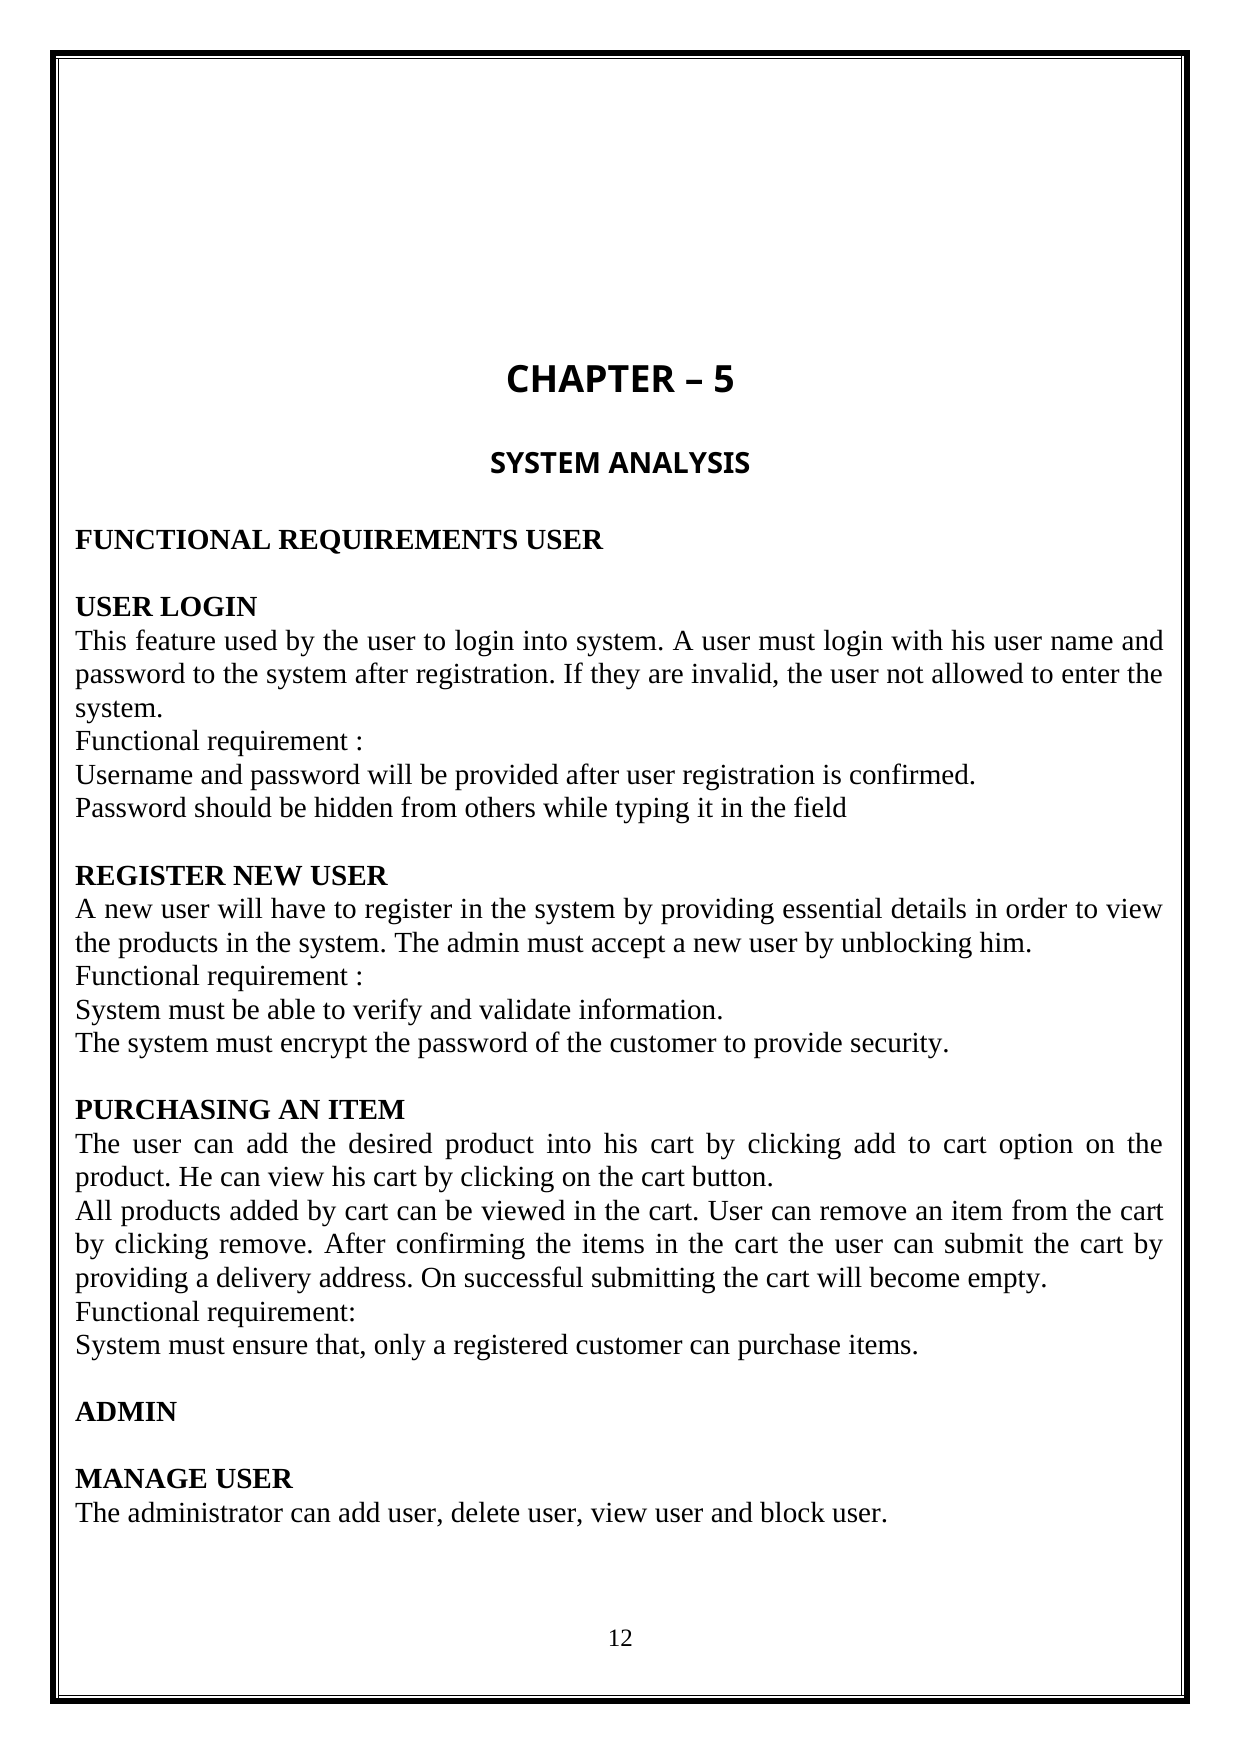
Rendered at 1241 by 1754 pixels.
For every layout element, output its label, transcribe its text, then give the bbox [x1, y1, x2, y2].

text Username and password will be provided after user registration is confirmed. [75, 757, 1165, 791]
text System must ensure that, only a registered customer can purchase items. [75, 1327, 1165, 1361]
text Password should be hidden from others while typing it in the field [75, 791, 1165, 824]
text Functional requirement : [75, 958, 1165, 992]
text A new user will have to register in the system by providing essential details in order to view the products in the system. The admin must accept a new user by unblocking him. [75, 891, 1165, 958]
text The system must encrypt the password of the customer to provide security. [75, 1025, 1165, 1059]
text USER LOGIN [75, 589, 1165, 623]
text This feature used by the user to login into system. A user must login with his user name and password to the system after registration. If they are invalid, the user not allowed to enter the system. [75, 623, 1165, 723]
text Functional requirement : [75, 723, 1165, 757]
text The administrator can add user, delete user, view user and block user. [75, 1495, 1165, 1528]
text FUNCTIONAL REQUIREMENTS USER [75, 522, 1165, 556]
text CHAPTER – 5 [75, 352, 1165, 403]
text SYSTEM ANALYSIS [75, 443, 1165, 482]
text ADMIN [75, 1394, 1165, 1428]
text The user can add the desired product into his cart by clicking add to cart option on the product. He can view his cart by clicking on the cart button. [75, 1126, 1165, 1193]
text MANAGE USER [75, 1461, 1165, 1495]
text REGISTER NEW USER [75, 858, 1165, 891]
text PURCHASING AN ITEM [75, 1092, 1165, 1126]
text System must be able to verify and validate information. [75, 992, 1165, 1025]
text All products added by cart can be viewed in the cart. User can remove an item from the cart by clicking remove. After confirming the items in the cart the user can submit the cart by providing a delivery address. On successful submitting the cart will become empty. [75, 1193, 1165, 1294]
text Functional requirement: [75, 1294, 1165, 1327]
